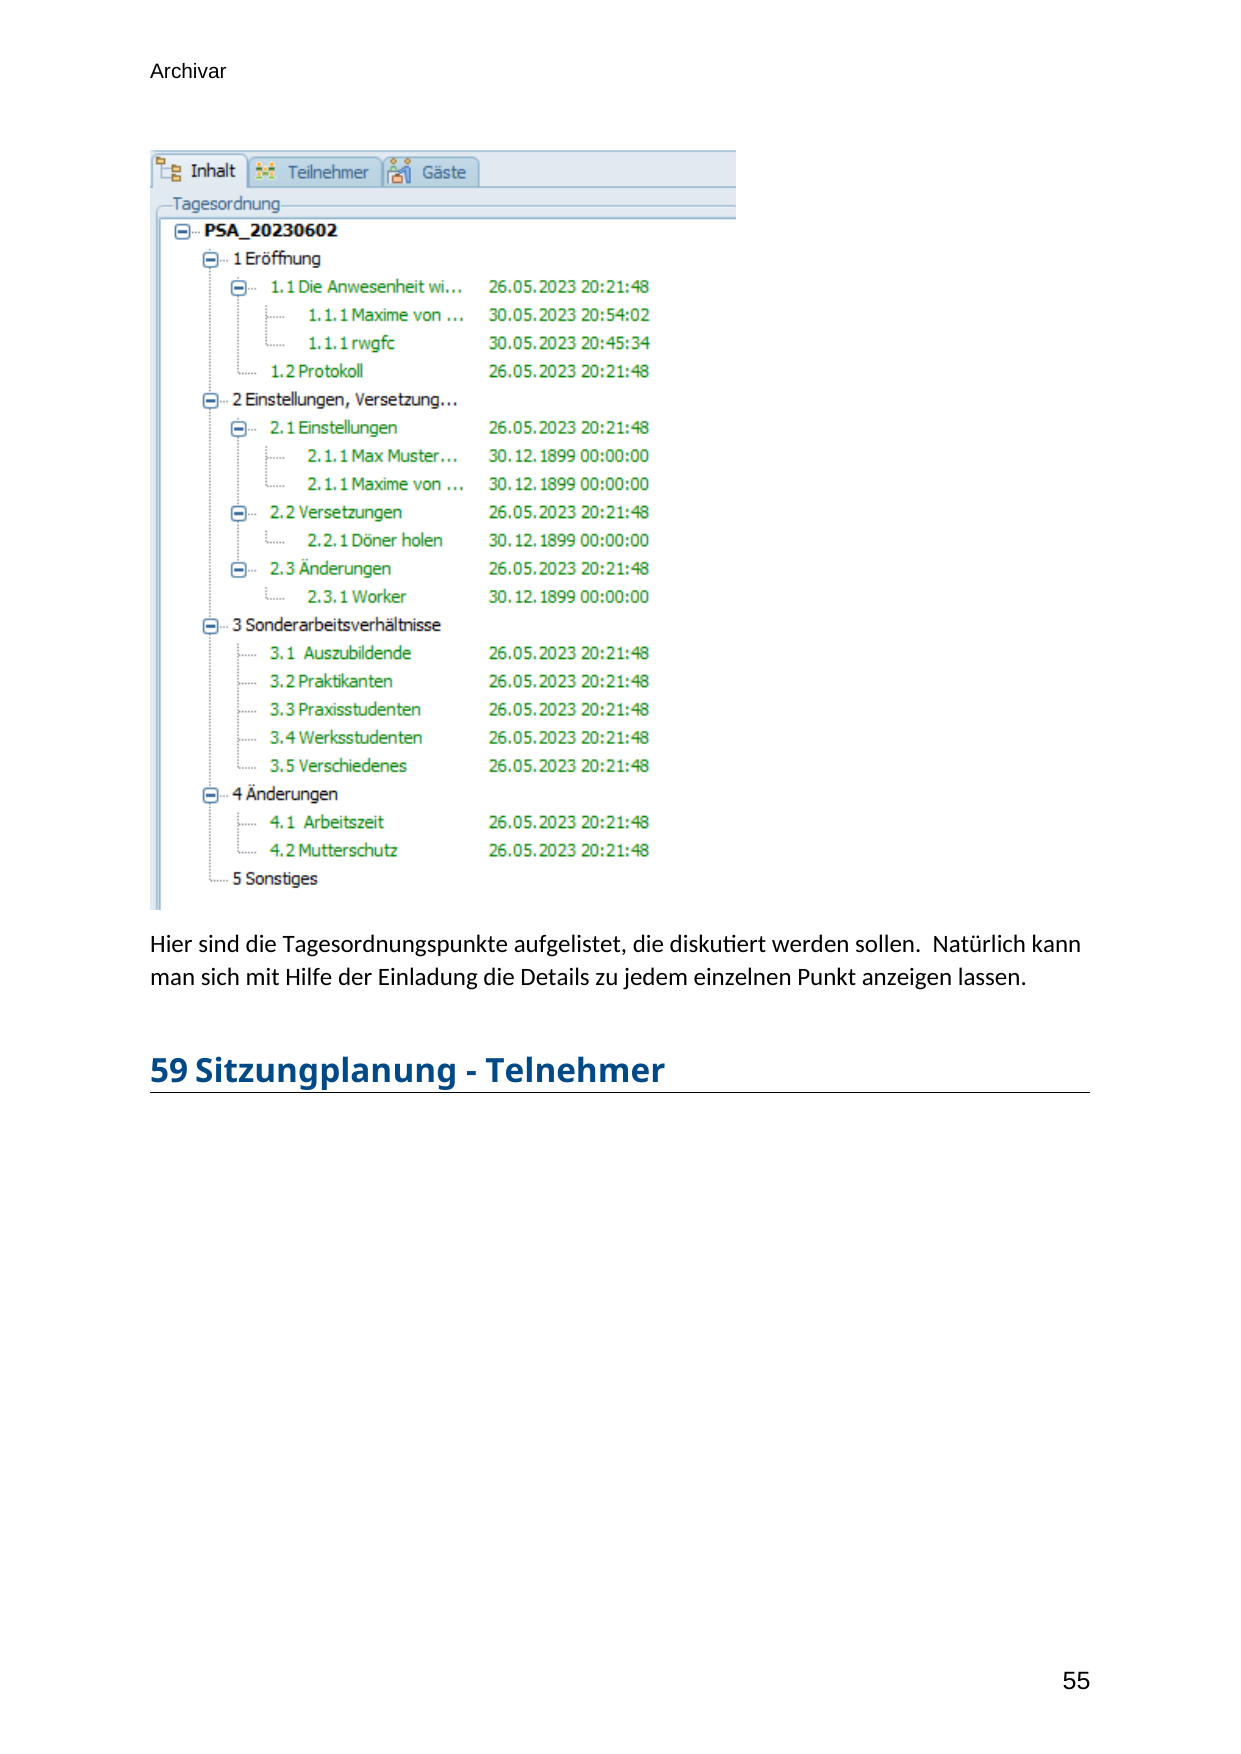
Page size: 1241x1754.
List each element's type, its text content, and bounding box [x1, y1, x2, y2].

picture [150, 150, 736, 910]
subtitle Sitzungplanung - Telnehmer [150, 1046, 1090, 1092]
text Hier sind die Tagesordnungspunkte aufgelistet, die diskutiert werden sollen. Natürlich kann man sich mit Hilfe der Einladung die Details zu jedem einzelnen Punkt anzeigen lassen. [150, 928, 1090, 992]
